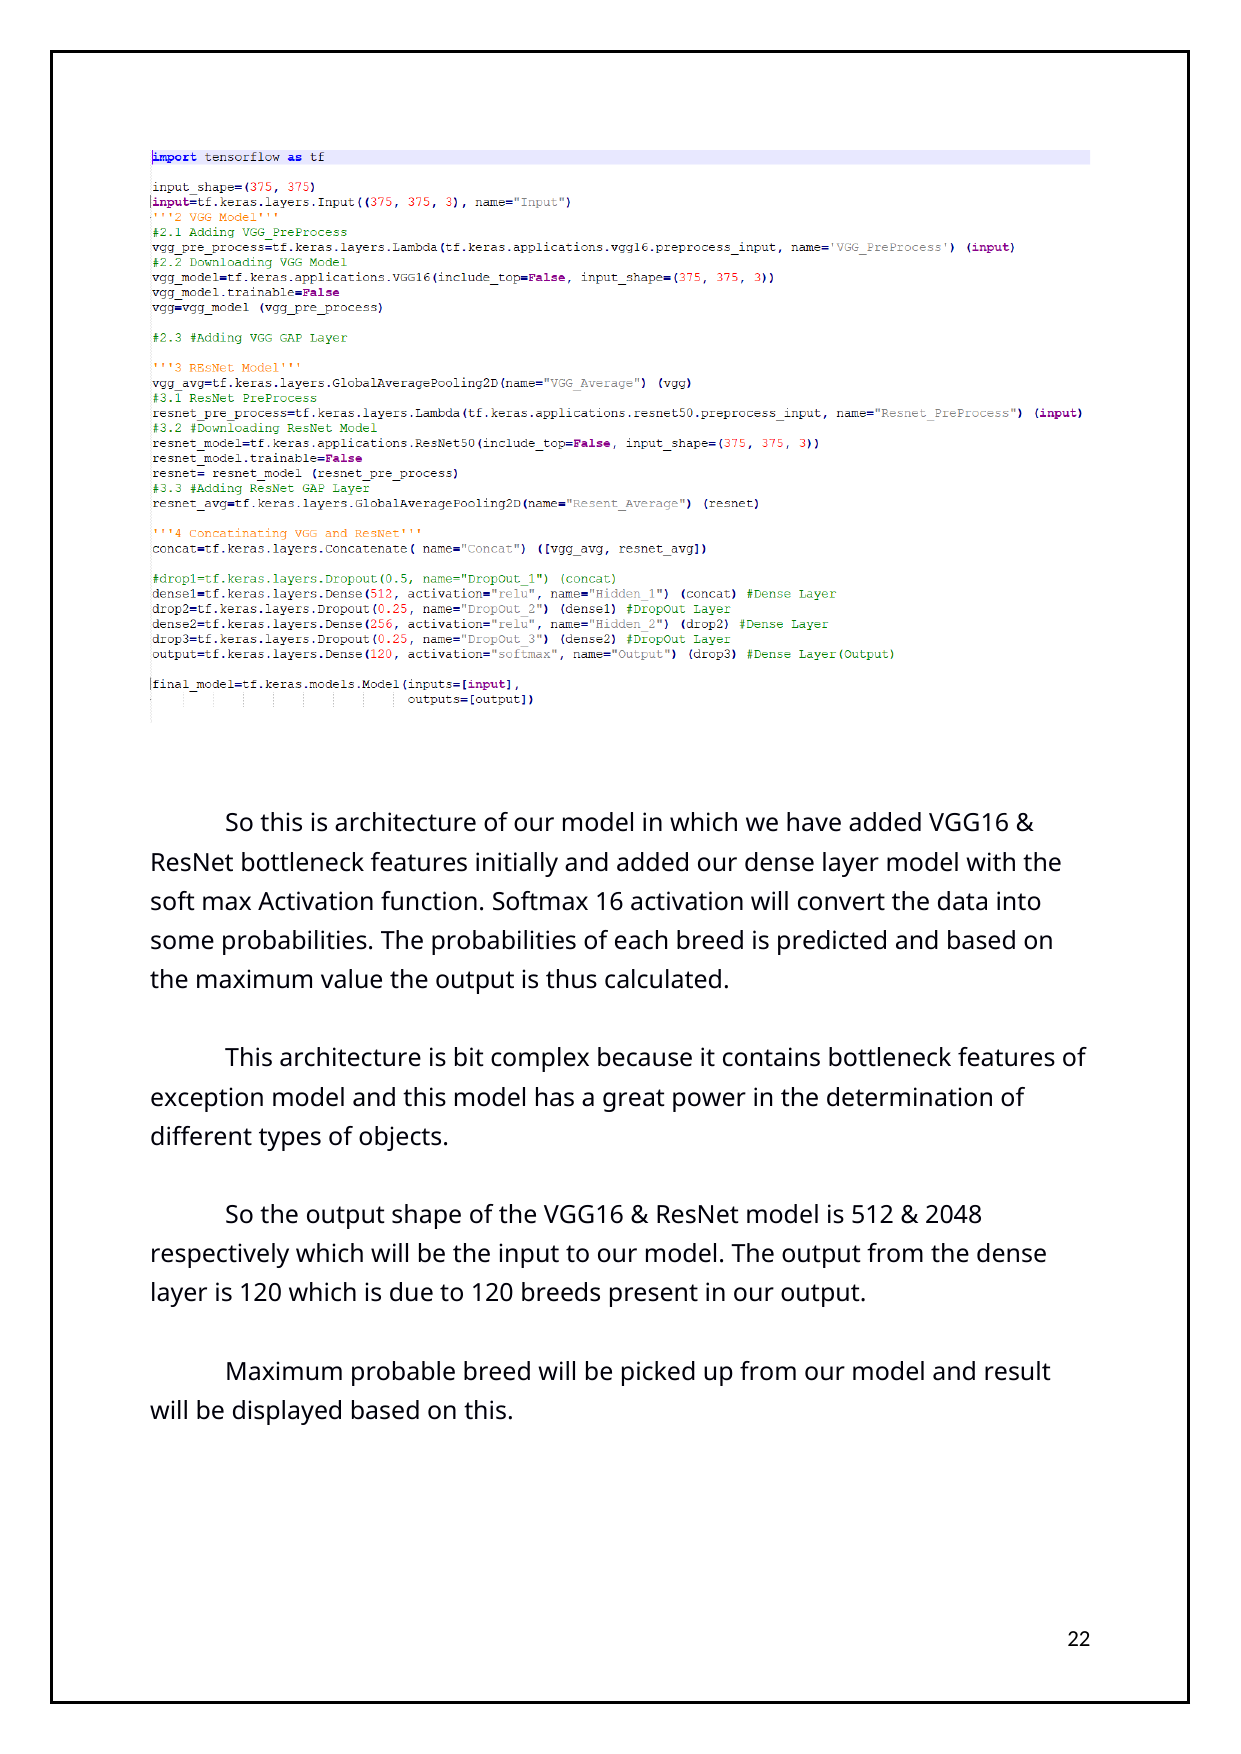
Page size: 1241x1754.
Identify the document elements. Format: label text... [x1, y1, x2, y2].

picture [150, 150, 1091, 723]
text So the output shape of the VGG16 & ResNet model is 512 & 2048 respectively which will be the input to our model. The output from the dense layer is 120 which is due to 120 breeds present in our output. [150, 1197, 1090, 1309]
text So this is architecture of our model in which we have added VGG16 & ResNet bottleneck features initially and added our dense layer model with the soft max Activation function. Softmax 16 activation will convert the data into some probabilities. The probabilities of each breed is predicted and based on the maximum value the output is thus calculated. [150, 805, 1090, 996]
text This architecture is bit complex because it contains bottleneck features of exception model and this model has a great power in the determination of different types of objects. [150, 1040, 1090, 1152]
text Maximum probable breed will be picked up from our model and result will be displayed based on this. [150, 1353, 1090, 1427]
